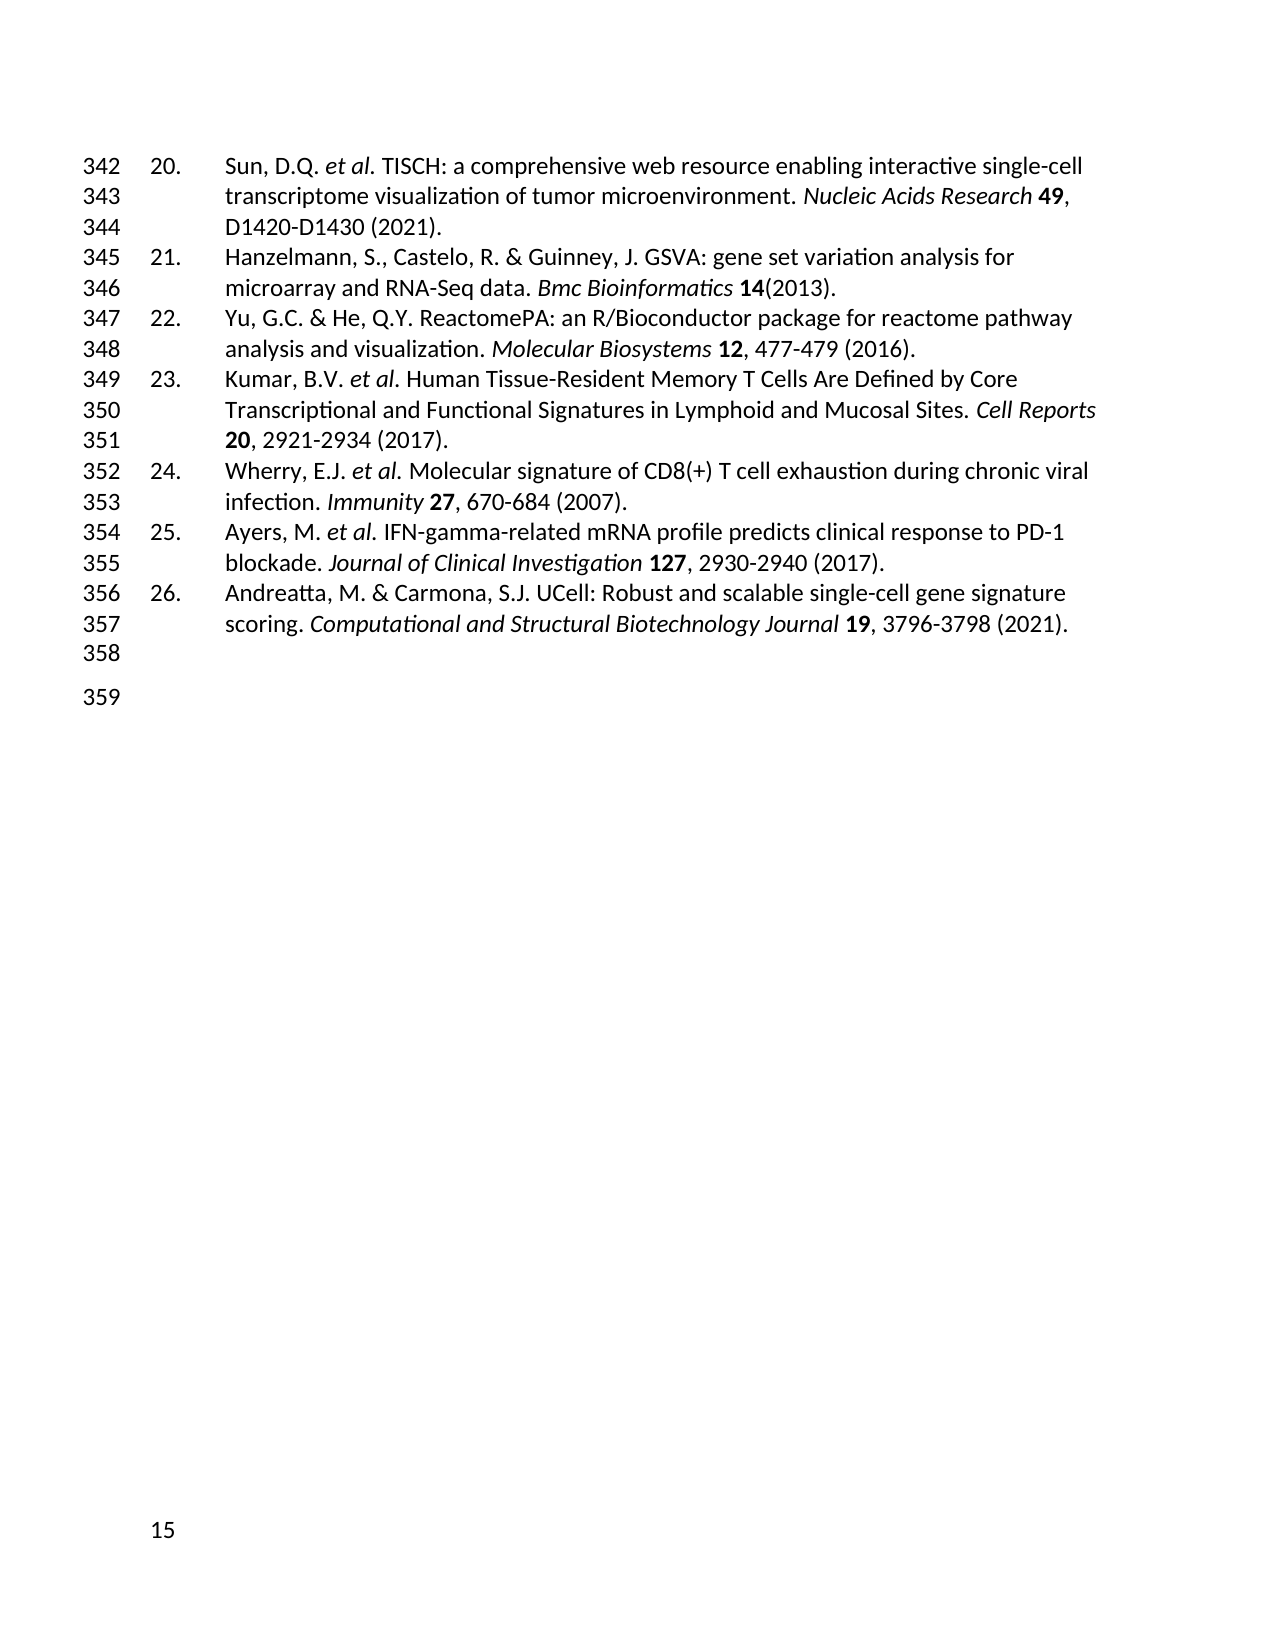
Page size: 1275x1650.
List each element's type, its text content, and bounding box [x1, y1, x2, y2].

text 20. Sun, D.Q. et al. TISCH: a comprehensive web resource enabling interactive single-cell transcriptome visualization of tumor microenvironment. Nucleic Acids Research 49, D1420-D1430 (2021). [150, 150, 1125, 242]
text 25. Ayers, M. et al. IFN-gamma-related mRNA profile predicts clinical response to PD-1 blockade. Journal of Clinical Investigation 127, 2930-2940 (2017). [150, 516, 1125, 577]
text 23. Kumar, B.V. et al. Human Tissue-Resident Memory T Cells Are Defined by Core Transcriptional and Functional Signatures in Lymphoid and Mucosal Sites. Cell Reports 20, 2921-2934 (2017). [150, 364, 1125, 455]
text 21. Hanzelmann, S., Castelo, R. & Guinney, J. GSVA: gene set variation analysis for microarray and RNA-Seq data. Bmc Bioinformatics 14(2013). [150, 242, 1125, 303]
text 22. Yu, G.C. & He, Q.Y. ReactomePA: an R/Bioconductor package for reactome pathway analysis and visualization. Molecular Biosystems 12, 477-479 (2016). [150, 303, 1125, 364]
text 26. Andreatta, M. & Carmona, S.J. UCell: Robust and scalable single-cell gene signature scoring. Computational and Structural Biotechnology Journal 19, 3796-3798 (2021). [150, 577, 1125, 638]
text 24. Wherry, E.J. et al. Molecular signature of CD8(+) T cell exhaustion during chronic viral infection. Immunity 27, 670-684 (2007). [150, 455, 1125, 516]
